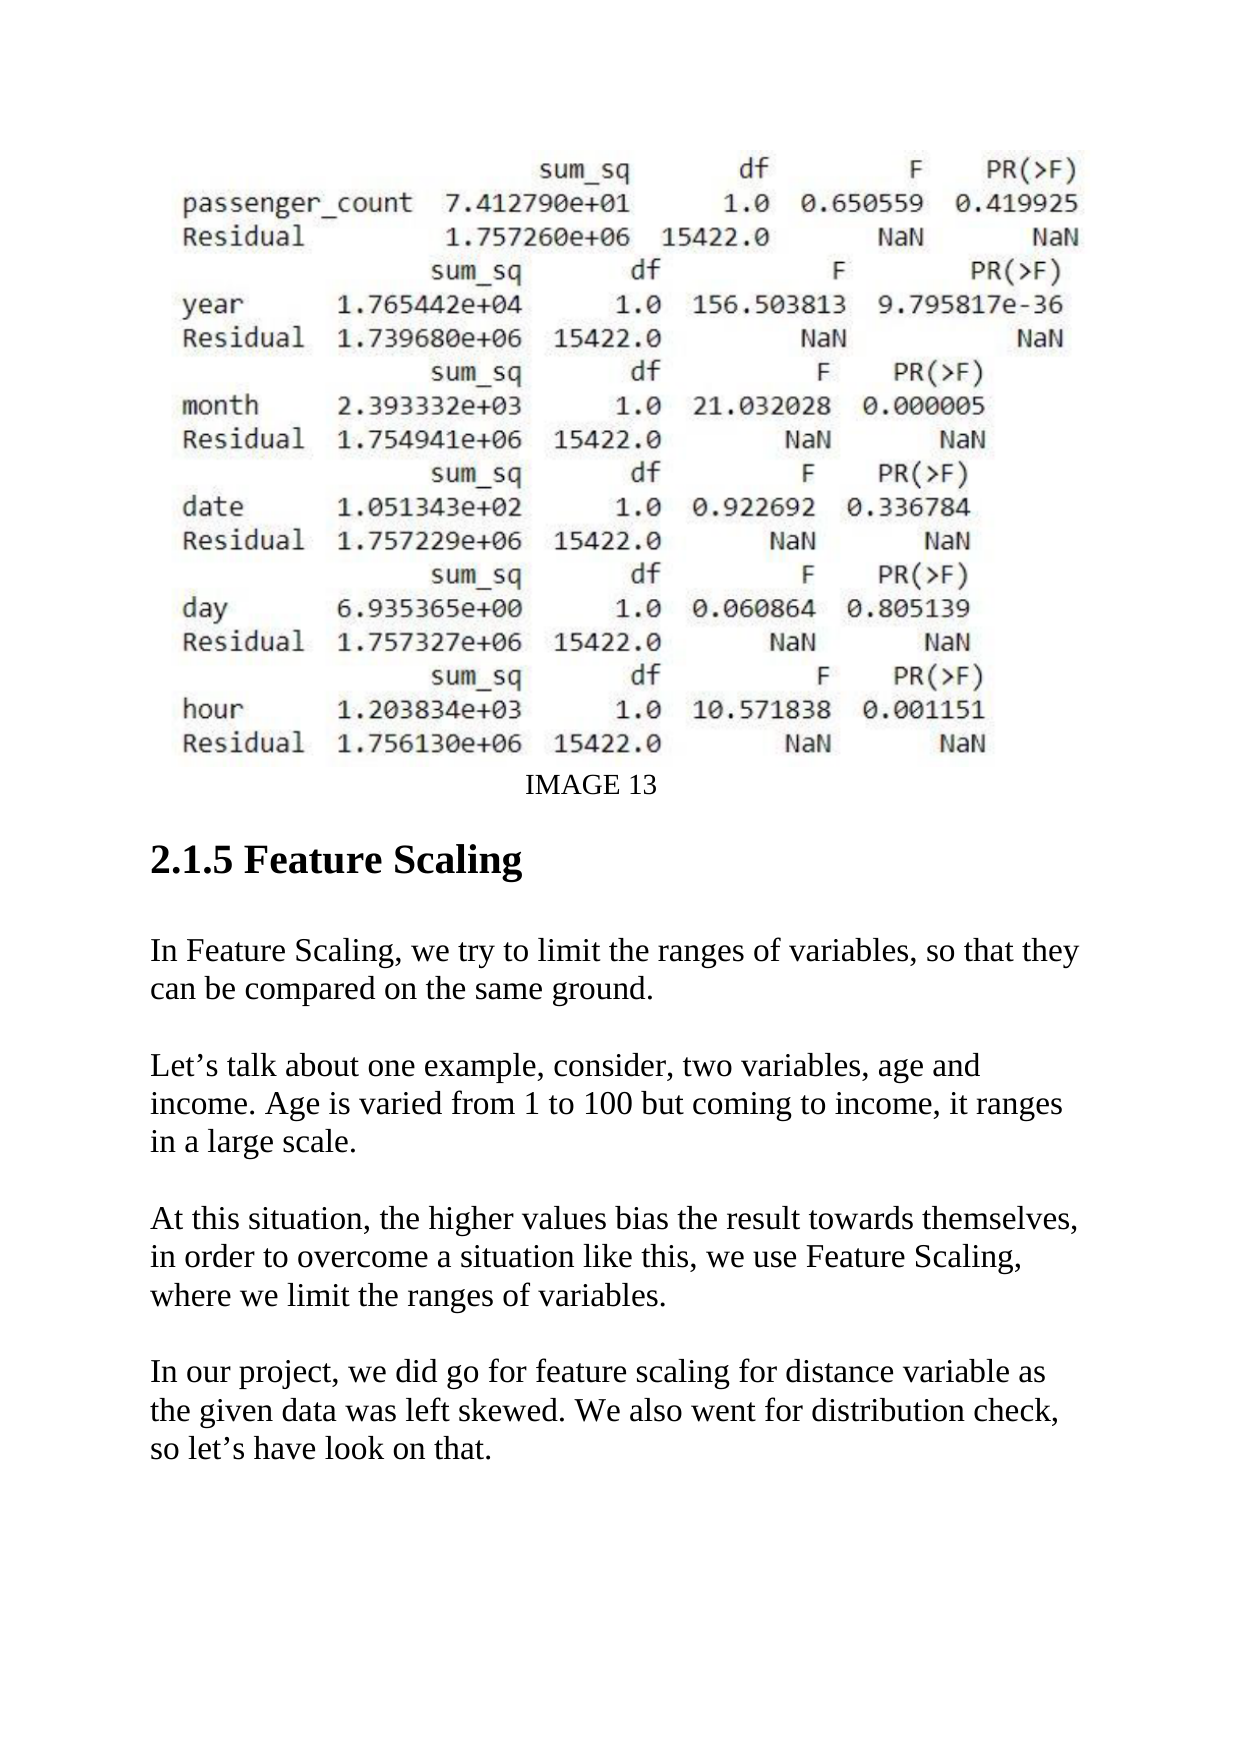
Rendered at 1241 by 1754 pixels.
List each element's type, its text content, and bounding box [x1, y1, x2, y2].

text At this situation, the higher values bias the result towards themselves, in order to overcome a situation like this, we use Feature Scaling, where we limit the ranges of variables. [150, 1198, 1090, 1313]
text 2.1.5 Feature Scaling [150, 834, 1090, 882]
picture [150, 150, 1091, 767]
text IMAGE 13 [150, 767, 1090, 801]
text In our project, we did go for feature scaling for distance variable as the given data was left skewed. We also went for distribution check, so let’s have look on that. [150, 1352, 1090, 1467]
text In Feature Scaling, we try to limit the ranges of variables, so that they can be compared on the same ground. [150, 930, 1090, 1007]
text Let’s talk about one example, consider, two variables, age and income. Age is varied from 1 to 100 but coming to income, it ranges in a large scale. [150, 1045, 1090, 1160]
